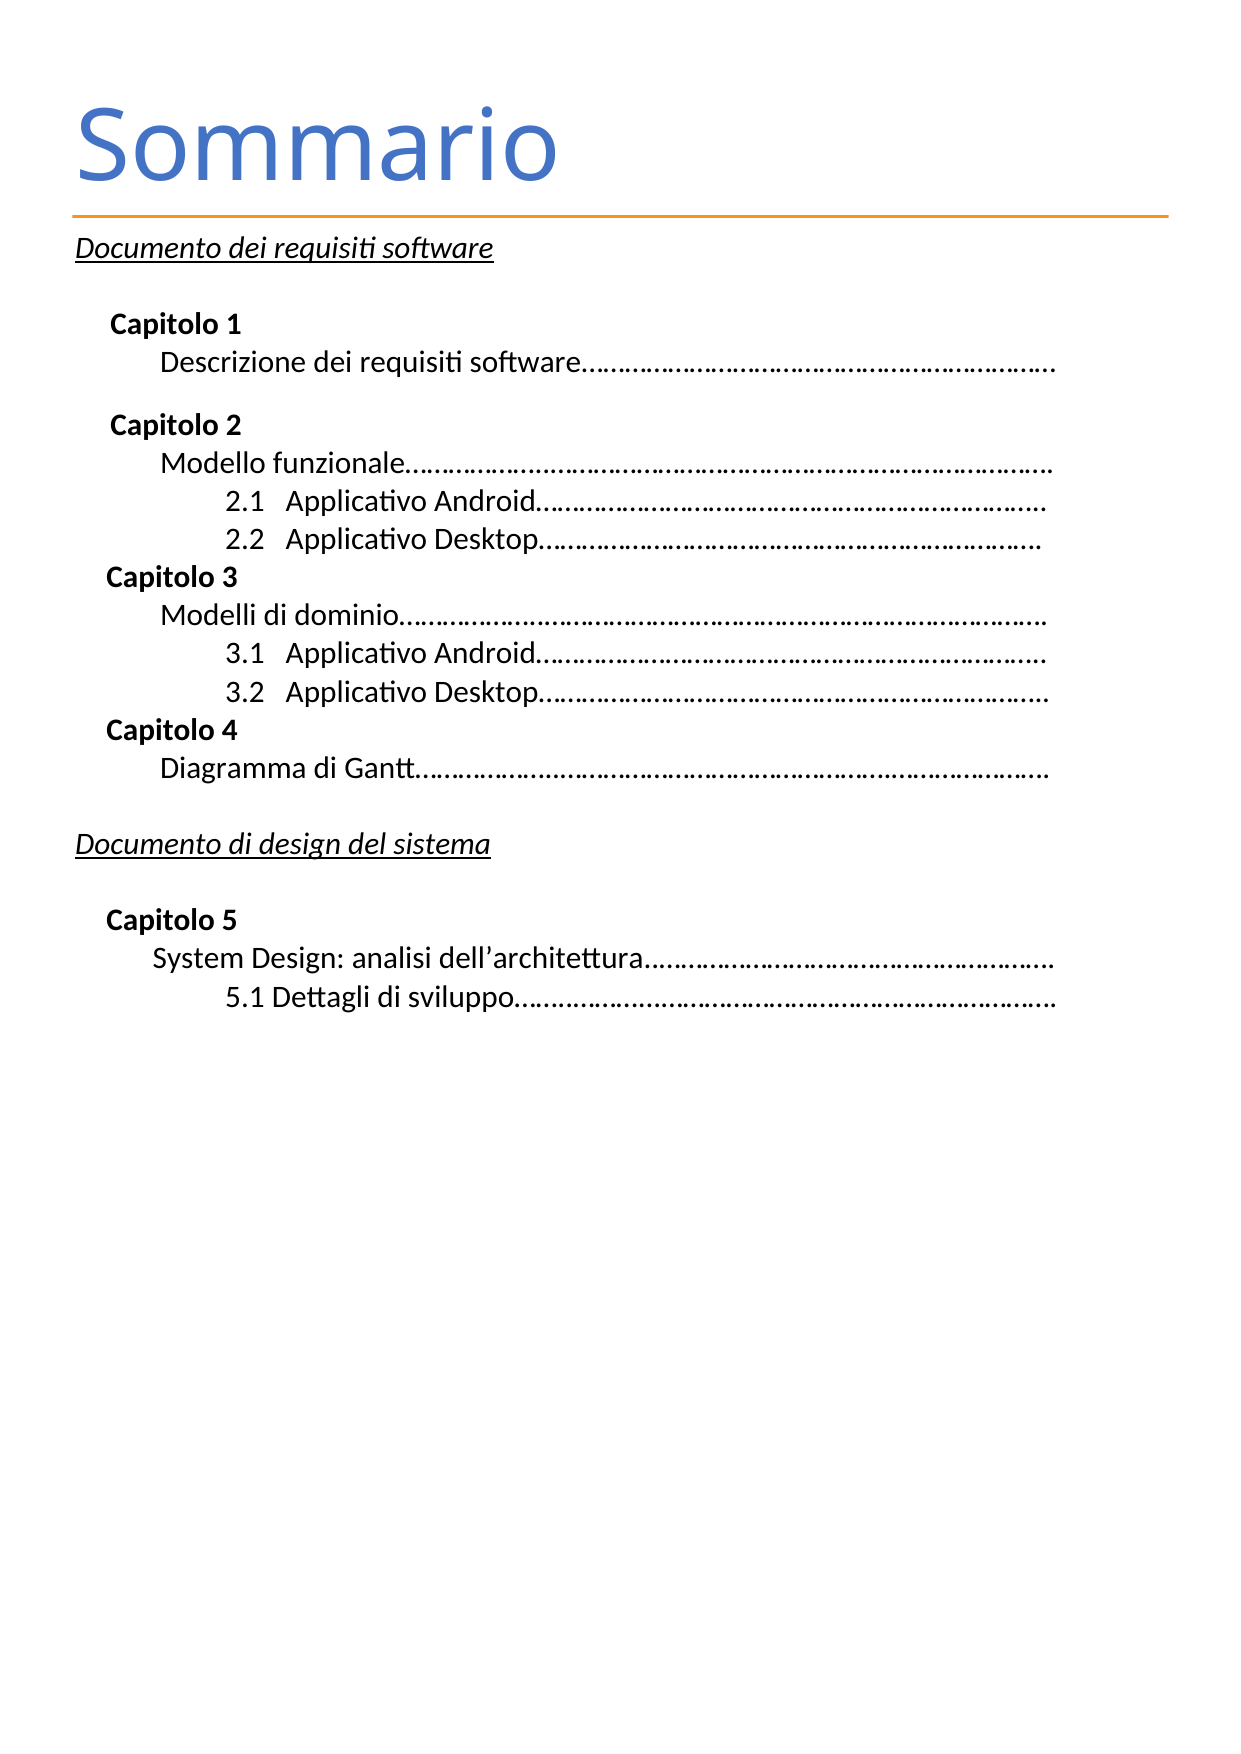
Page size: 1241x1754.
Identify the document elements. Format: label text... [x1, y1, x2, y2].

text Capitolo 3 [75, 557, 1167, 596]
text Capitolo 2 [75, 405, 1167, 443]
text 2.1 Applicativo Android…………………………………………………………….. [75, 481, 1167, 519]
text Sommario [75, 73, 1167, 209]
text Documento dei requisiti software [75, 228, 1167, 266]
text Modello funzionale………………..……………………………………………………………. [75, 443, 1167, 481]
text Capitolo 5 [75, 901, 1167, 939]
text Descrizione dei requisiti software………………………………………………………… [110, 342, 1167, 381]
text System Design: analisi dell’architettura..………………………………………………. [75, 939, 1167, 977]
text 3.1 Applicativo Android…………………………………………………………….. [75, 634, 1167, 672]
text Modelli di dominio………………..……………………………………………………………. [75, 596, 1167, 634]
text Capitolo 4 [75, 710, 1167, 748]
text 5.1 Dettagli di sviluppo……..………...………………………………………………. [75, 977, 1167, 1015]
text 3.2 Applicativo Desktop…………………………………………………………….. [75, 672, 1167, 710]
text Documento di design del sistema [75, 824, 1167, 862]
text Capitolo 1 [75, 304, 1167, 342]
text 2.2 Applicativo Desktop……………………………………………………………. [75, 519, 1167, 557]
text Diagramma di Gantt………………..……………………………………….…………………. [75, 748, 1167, 786]
